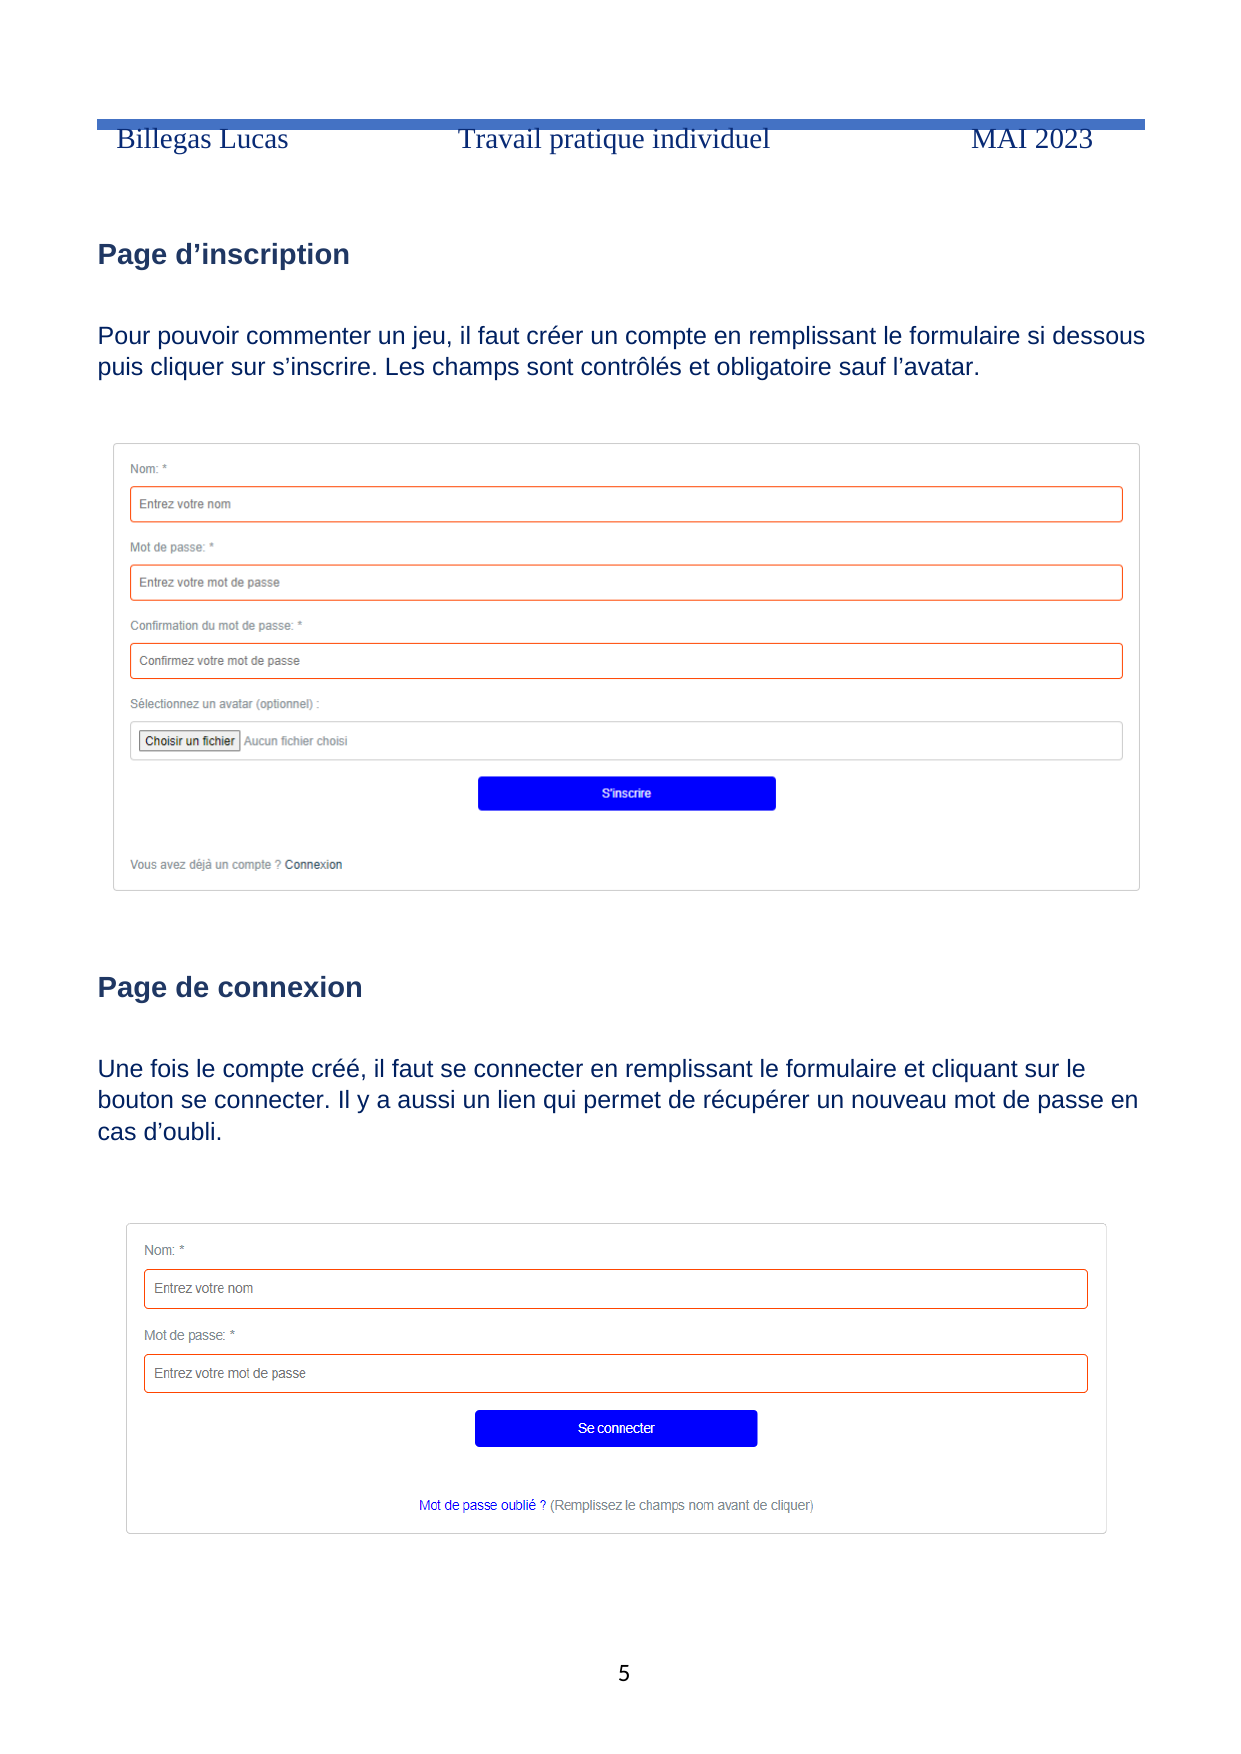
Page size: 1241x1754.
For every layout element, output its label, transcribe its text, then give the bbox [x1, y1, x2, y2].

picture [115, 1211, 1133, 1551]
subtitle Page de connexion [97, 971, 1151, 1004]
picture [97, 436, 1151, 904]
text Pour pouvoir commenter un jeu, il faut créer un compte en remplissant le formulaire si dessous puis cliquer sur s’inscrire. Les champs sont contrôlés et obligatoire sauf l’avatar. [97, 321, 1151, 381]
subtitle Page d’inscription [97, 237, 1151, 271]
text Une fois le compte créé, il faut se connecter en remplissant le formulaire et cliquant sur le bouton se connecter. Il y a aussi un lien qui permet de récupérer un nouveau mot de passe en cas d’oubli. [97, 1054, 1151, 1145]
